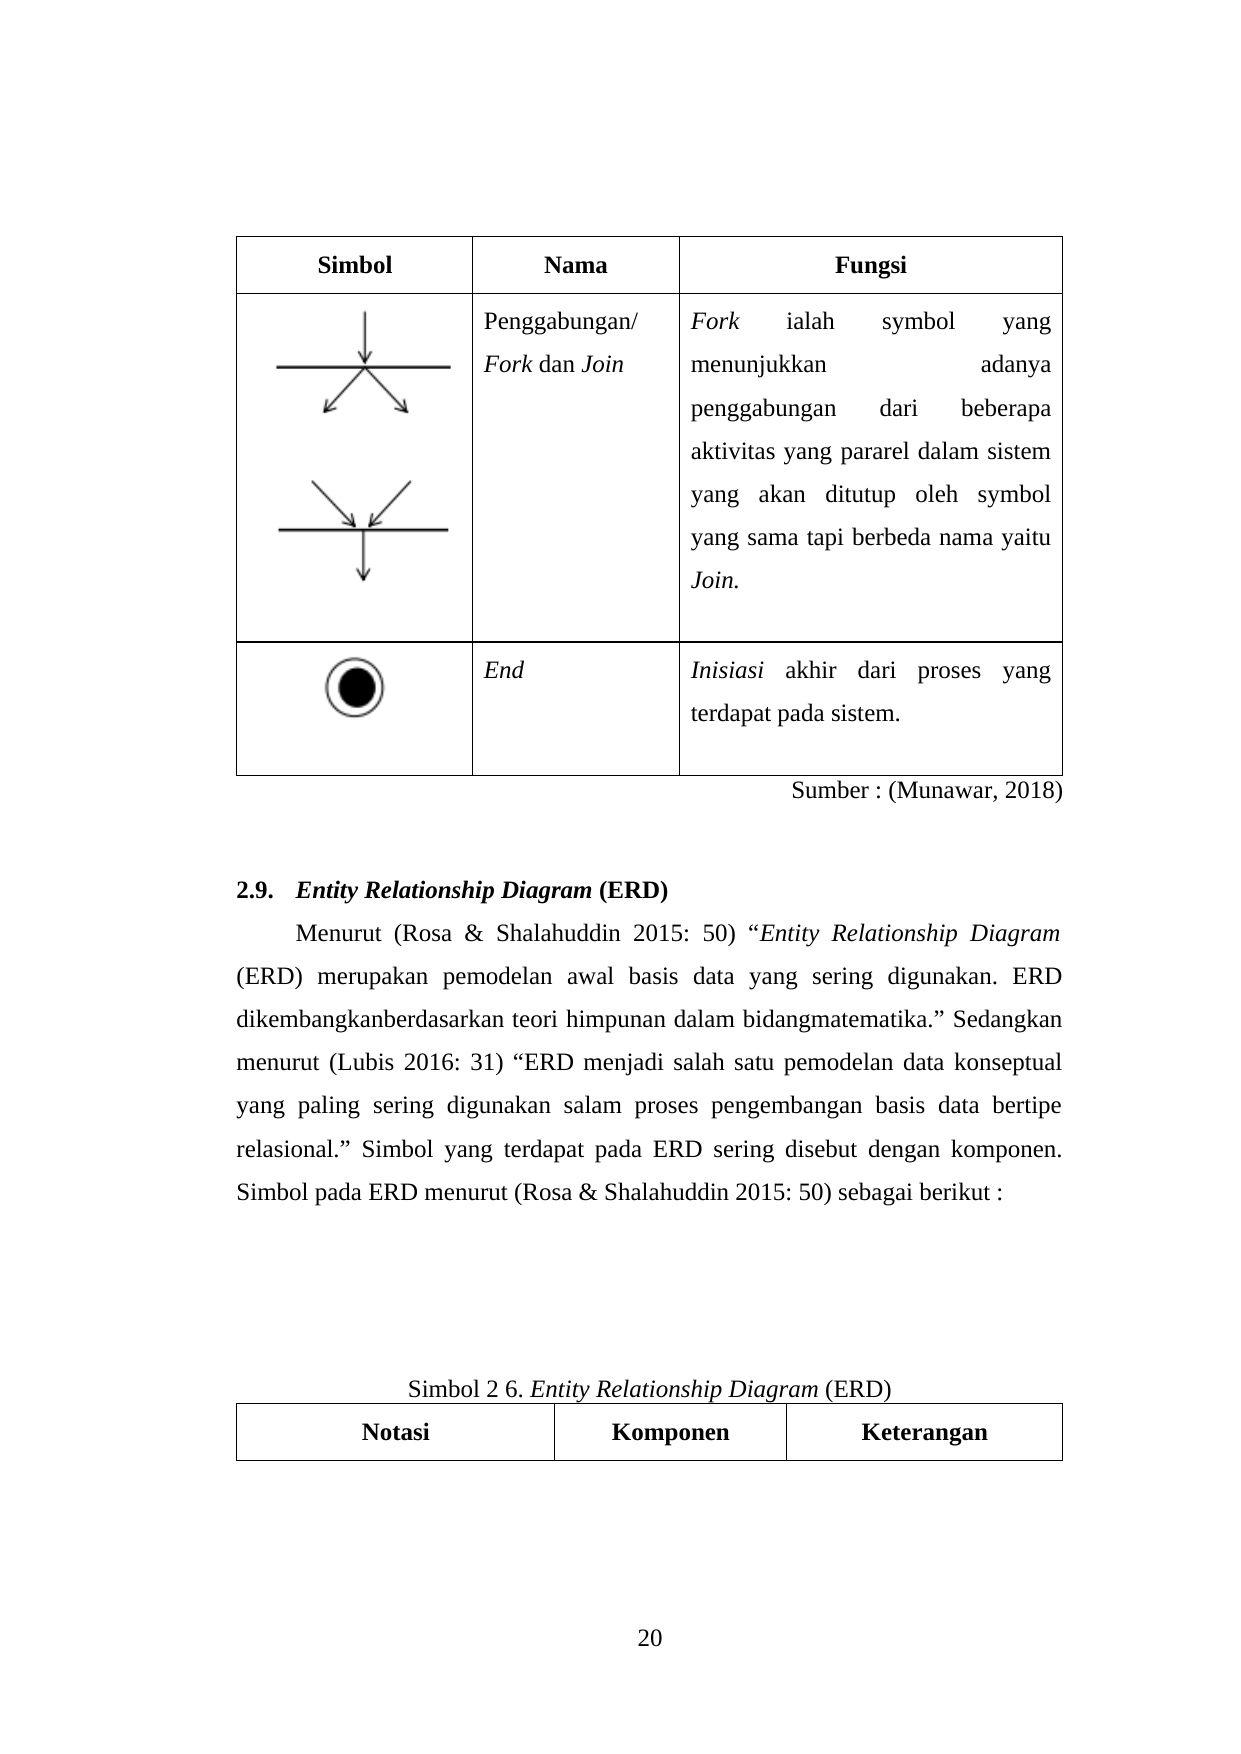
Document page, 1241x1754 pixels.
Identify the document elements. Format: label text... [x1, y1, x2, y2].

table_header Nama [473, 237, 679, 293]
text Menurut (Rosa & Shalahuddin 2015: 50) “Entity Relationship Diagram (ERD) merupakan pemodelan awal basis data yang sering digunakan. ERD dikembangkanberdasarkan teori himpunan dalam bidangmatematika.” Sedangkan menurut (Lubis 2016: 31) “ERD menjadi salah satu pemodelan data konseptual yang paling sering digunakan salam proses pengembangan basis data bertipe relasional.” Simbol yang terdapat pada ERD sering disebut dengan komponen. Simbol pada ERD menurut (Rosa & Shalahuddin 2015: 50) sebagai berikut : [236, 918, 1063, 1206]
table_cell End [473, 643, 679, 774]
text Simbol 2 6. Entity Relationship Diagram (ERD) [236, 1374, 1063, 1403]
picture [258, 306, 451, 421]
table_header Fungsi [680, 237, 1062, 293]
table_header Komponen [555, 1404, 786, 1459]
table_cell Penggabungan/ Fork dan Join [473, 294, 679, 641]
table_header Simbol [237, 237, 472, 293]
table_header Notasi [237, 1404, 554, 1459]
table_cell Inisiasi akhir dari proses yang terdapat pada sistem. [680, 643, 1062, 774]
subtitle Entity Relationship Diagram (ERD) [236, 875, 1063, 904]
text Sumber : (Munawar, 2018) [236, 776, 1063, 804]
picture [318, 655, 391, 723]
table_header Keterangan [787, 1404, 1062, 1459]
table_cell Fork ialah symbol yang menunjukkan adanya penggabungan dari beberapa aktivitas yang pararel dalam sistem yang akan ditutup oleh symbol yang sama tapi berbeda nama yaitu Join. [680, 294, 1062, 641]
table_cell [237, 294, 472, 641]
picture [261, 468, 449, 587]
table_cell [237, 643, 472, 774]
